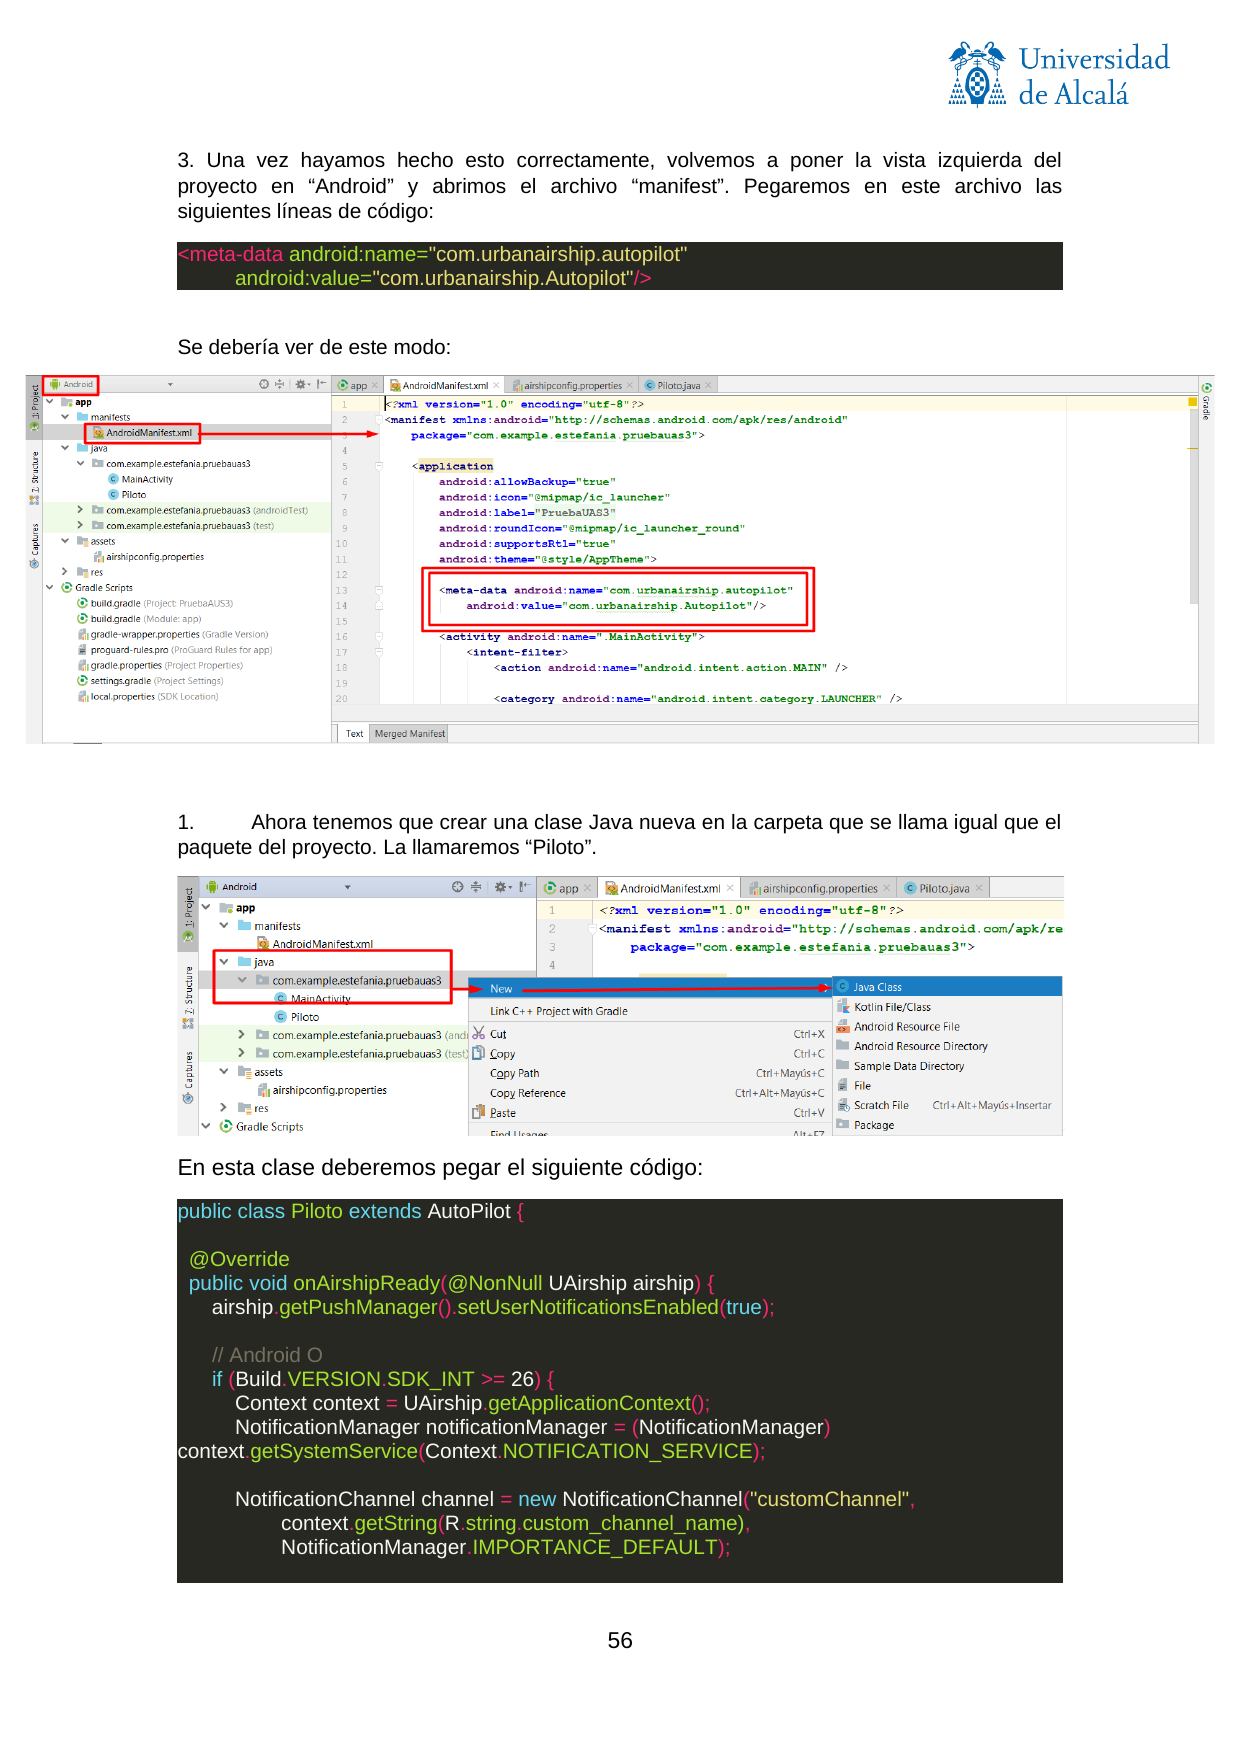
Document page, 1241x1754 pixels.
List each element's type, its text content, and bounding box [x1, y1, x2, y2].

text Se debería ver de este modo: [177, 335, 1063, 359]
text 3. Una vez hayamos hecho esto correctamente, volvemos a poner la vista izquierda del proyecto en “Android” y abrimos el archivo “manifest”. Pegaremos en este archivo las siguientes líneas de código: [177, 148, 1063, 223]
list Ahora tenemos que crear una clase Java nueva en la carpeta que se llama igual que el paquete del proyecto. La llamaremos “Piloto”. [177, 809, 1063, 859]
text NotificationChannel channel = new NotificationChannel("customChannel", [177, 1487, 1063, 1511]
text context.getString(R.string.custom_channel_name), [177, 1511, 1063, 1535]
text airship.getPushManager().setUserNotificationsEnabled(true); [177, 1295, 1063, 1319]
text @Override [177, 1247, 1063, 1271]
text // Android O [177, 1343, 1063, 1367]
text <meta-data android:name="com.urbanairship.autopilot" [177, 242, 1063, 266]
text Context context = UAirship.getApplicationContext(); [177, 1391, 1063, 1415]
text public void onAirshipReady(@NonNull UAirship airship) { [177, 1271, 1063, 1295]
text En esta clase deberemos pegar el siguiente código: [177, 1154, 1063, 1181]
picture [177, 876, 1065, 1136]
text android:value="com.urbanairship.Autopilot"/> [177, 266, 1063, 290]
picture [947, 39, 1172, 110]
text public class Piloto extends AutoPilot { [177, 1199, 1063, 1223]
text NotificationManager.IMPORTANCE_DEFAULT); [177, 1535, 1063, 1559]
picture [25, 375, 1215, 744]
text NotificationManager notificationManager = (NotificationManager) context.getSystemService(Context.NOTIFICATION_SERVICE); [177, 1415, 1063, 1463]
text if (Build.VERSION.SDK_INT >= 26) { [177, 1367, 1063, 1391]
